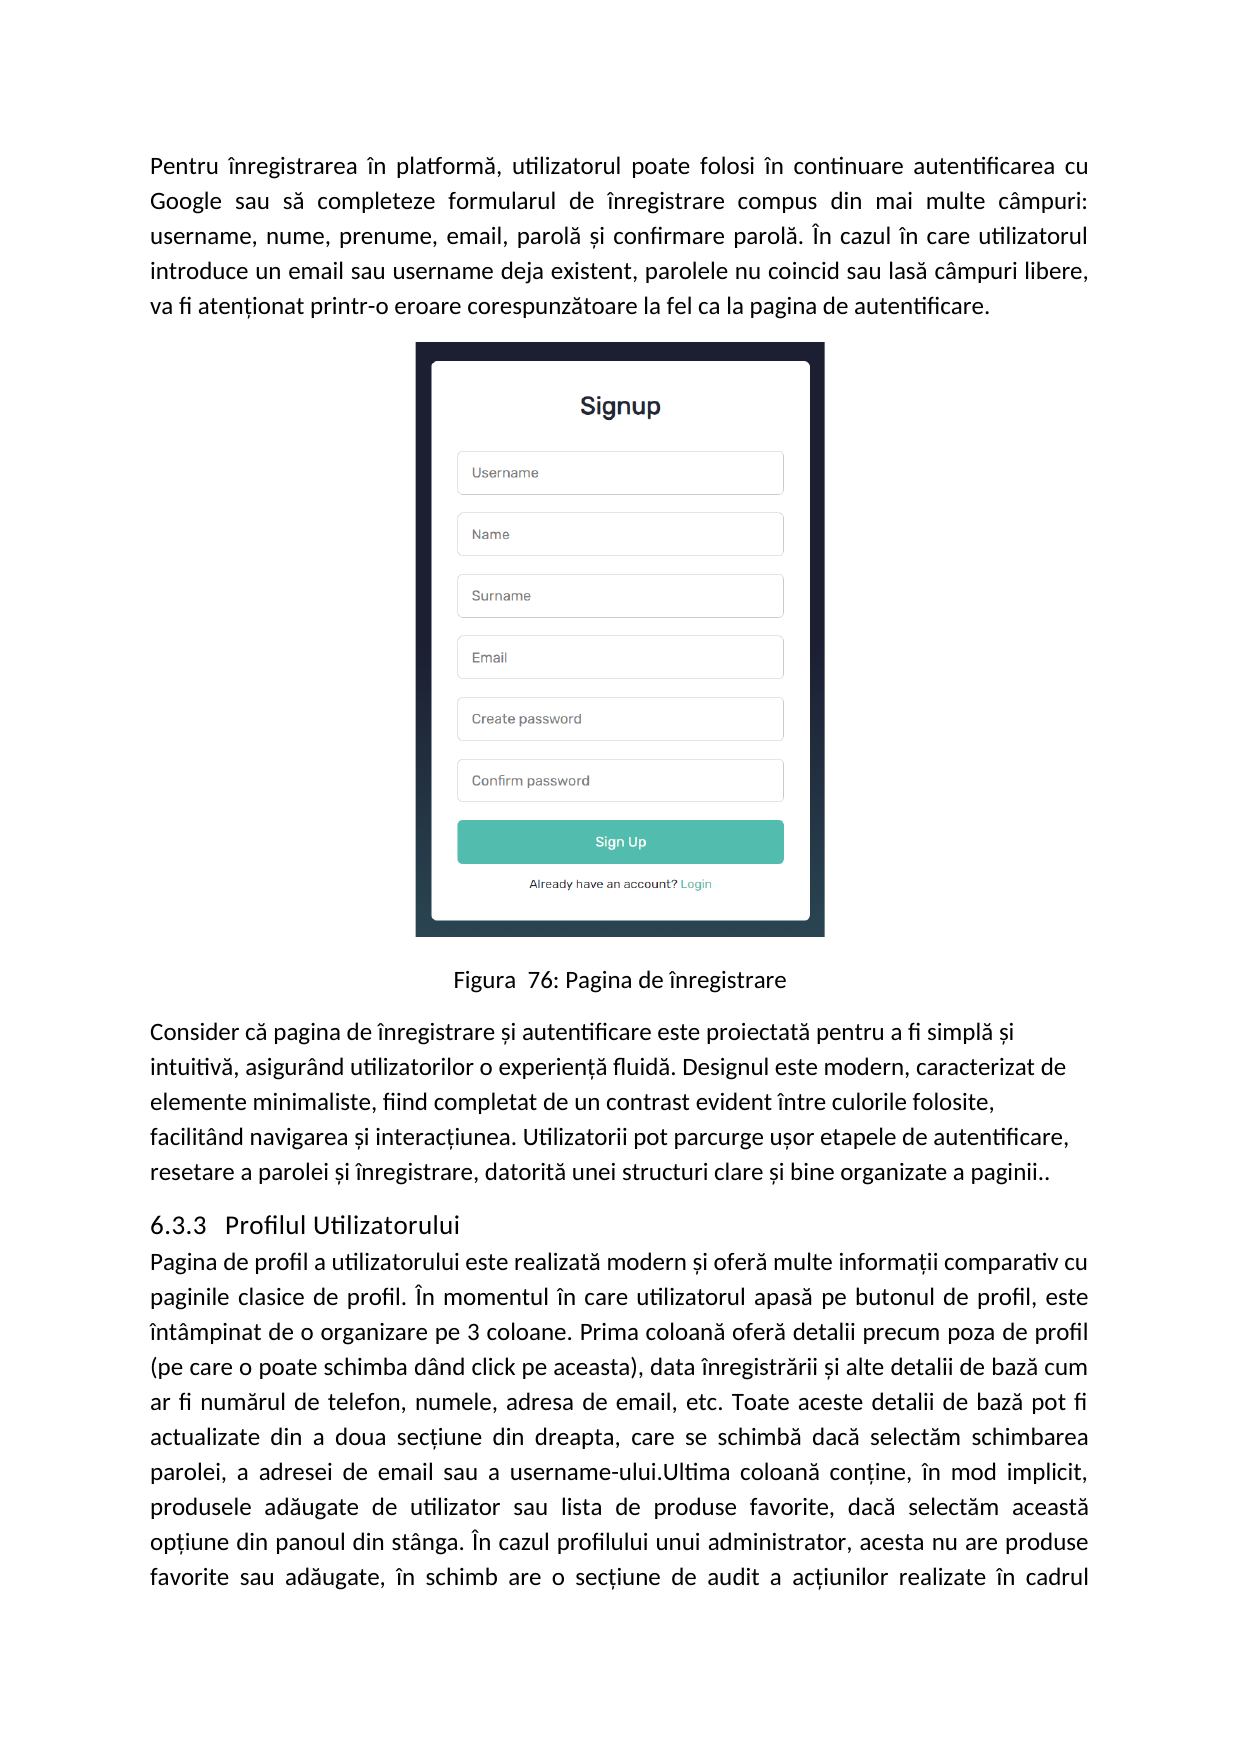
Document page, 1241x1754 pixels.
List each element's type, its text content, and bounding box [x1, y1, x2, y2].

text Pentru înregistrarea în platformă, utilizatorul poate folosi în continuare autentificarea cu Google sau să completeze formularul de înregistrare compus din mai multe câmpuri: username, nume, prenume, email, parolă și confirmare parolă. În cazul în care utilizatorul introduce un email sau username deja existent, parolele nu coincid sau lasă câmpuri libere, va fi atenționat printr-o eroare corespunzătoare la fel ca la pagina de autentificare. [150, 150, 1090, 321]
text Figura 76: Pagina de înregistrare [150, 964, 1090, 995]
text Consider că pagina de înregistrare și autentificare este proiectată pentru a fi simplă și intuitivă, asigurând utilizatorilor o experiență fluidă. Designul este modern, caracterizat de elemente minimaliste, fiind completat de un contrast evident între culorile folosite, facilitând navigarea și interacțiunea. Utilizatorii pot parcurge ușor etapele de autentificare, resetare a parolei și înregistrare, datorită unei structuri clare și bine organizate a paginii.. [150, 1016, 1090, 1187]
subtitle Profilul Utilizatorului [150, 1208, 1090, 1241]
picture [415, 342, 825, 937]
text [150, 1246, 1090, 1591]
